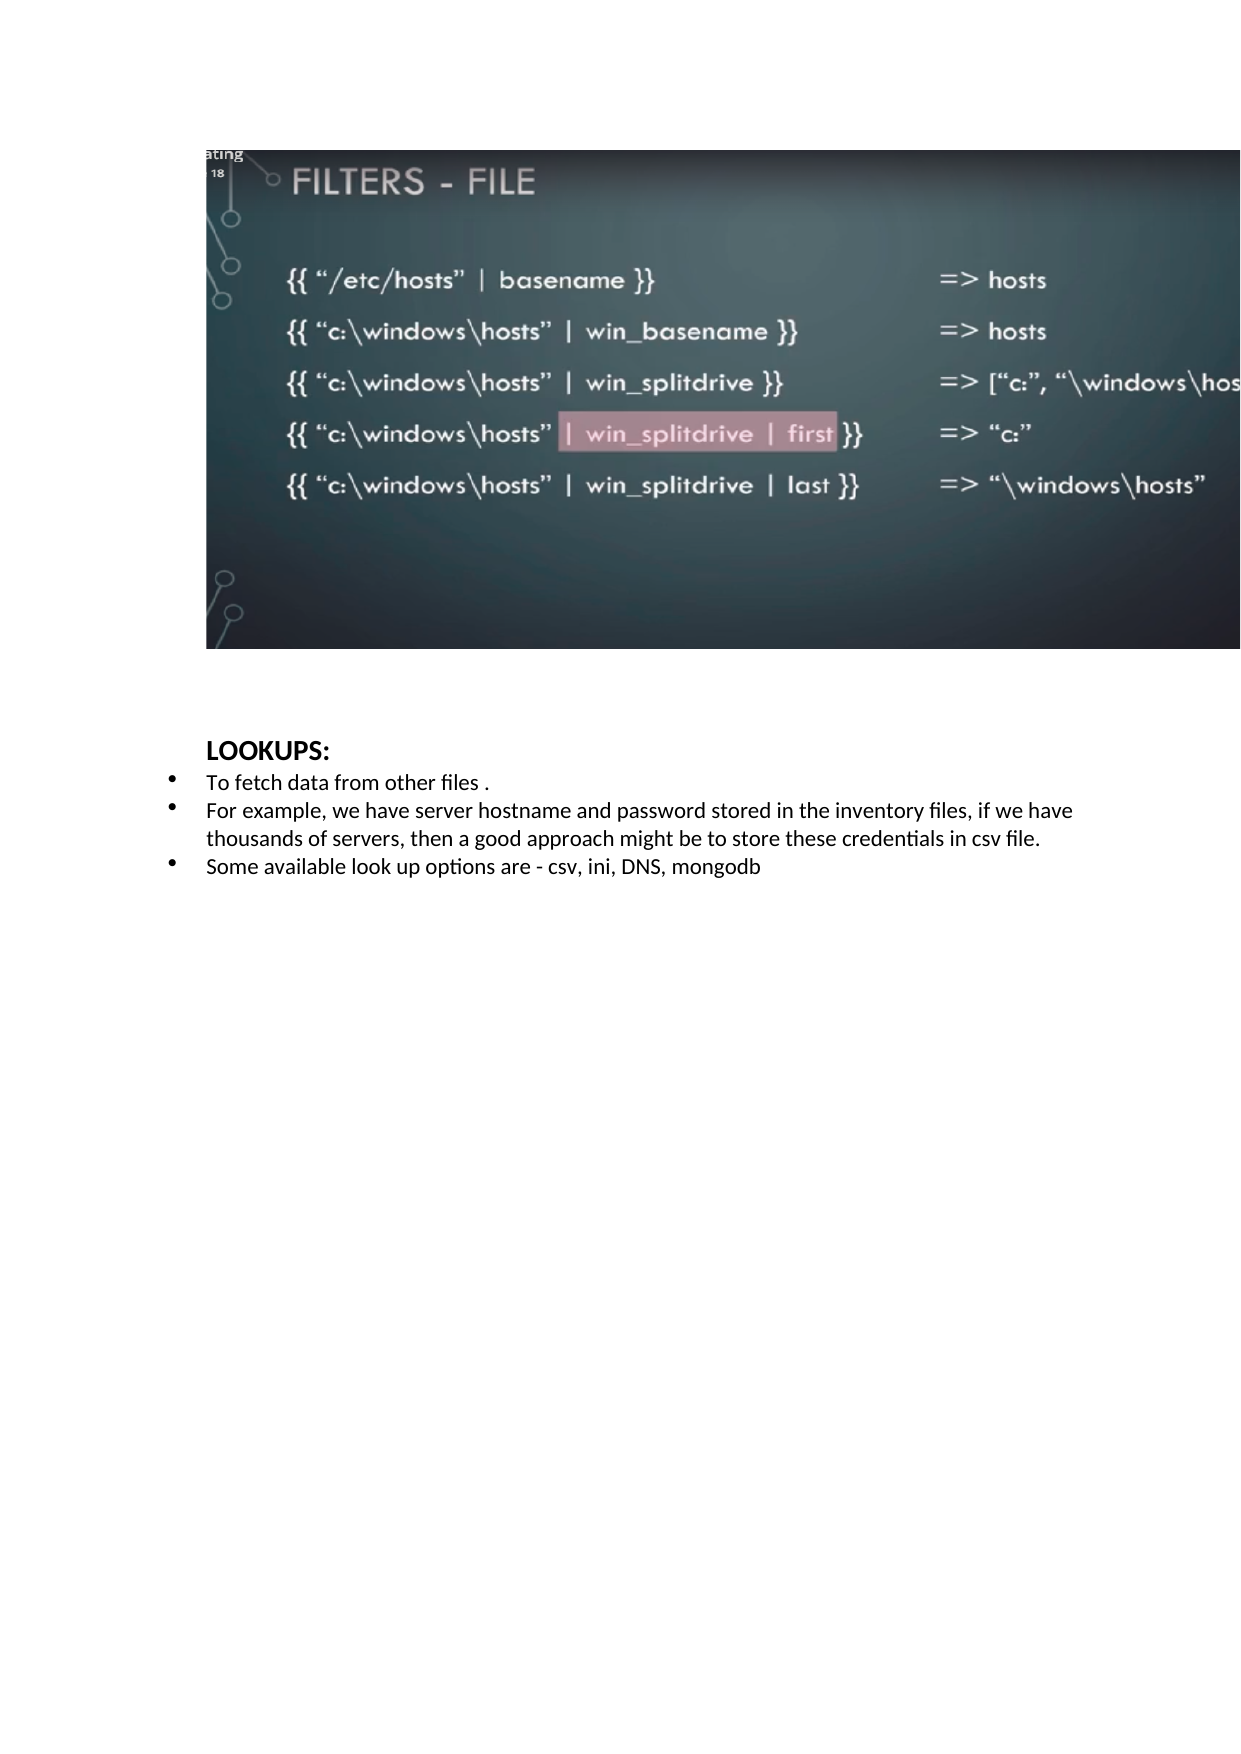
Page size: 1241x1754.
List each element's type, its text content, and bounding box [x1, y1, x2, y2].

text LOOKUPS: [206, 732, 1090, 768]
list For example, we have server hostname and password stored in the inventory files, if we have thousands of servers, then a good approach might be to store these credentials in csv file. [169, 796, 1090, 852]
list To fetch data from other files . [169, 768, 1090, 796]
list Some available look up options are - csv, ini, DNS, mongodb [169, 852, 1090, 880]
picture [206, 150, 1241, 649]
